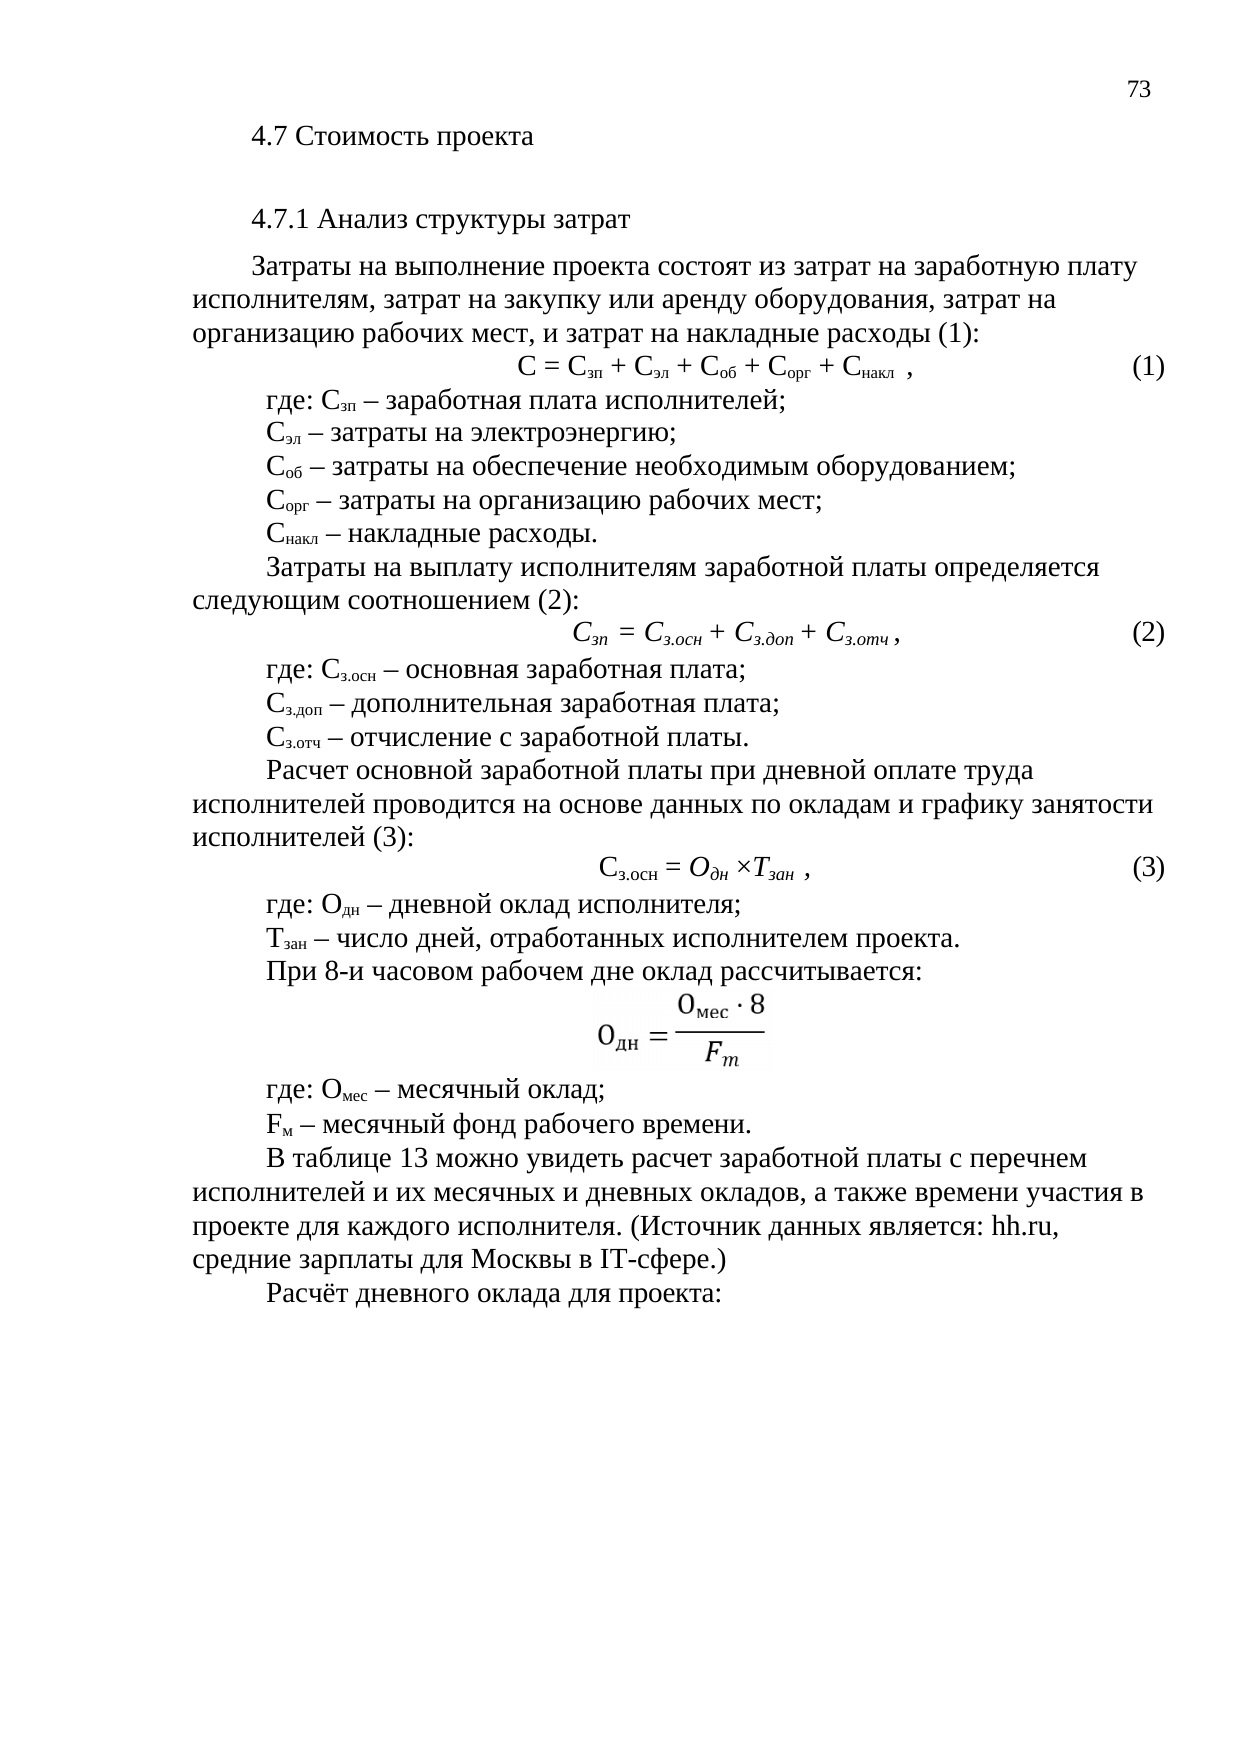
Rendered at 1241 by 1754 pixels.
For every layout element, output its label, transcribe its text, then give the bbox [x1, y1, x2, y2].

text Расчет основной заработной платы при дневной оплате труда исполнителей проводится на основе данных по окладам и графику занятости исполнителей (3): [192, 752, 1181, 853]
picture [592, 987, 775, 1072]
text Затраты на выплату исполнителям заработной платы определяется следующим соотношением (2): [192, 549, 1181, 616]
text где: Омес – месячный оклад; [266, 1072, 1181, 1105]
text Fм – месячный фонд рабочего времени. [266, 1107, 1181, 1141]
subtitle 4.7.1 Анализ структуры затрат [251, 202, 1181, 235]
text Сзп = Сз.осн + Сз.доп + Сз.отч , (2) где: Сз.осн – основная заработная плата; [266, 617, 1167, 685]
subtitle 4.7 Стоимость проекта [251, 118, 1181, 152]
text Расчёт дневного оклада для проекта: [266, 1275, 1181, 1308]
text Снакл – накладные расходы. [266, 516, 1181, 549]
text Сз.осн = Одн ×Тзан , (3) [599, 853, 1181, 887]
text Сз.доп – дополнительная заработная плата; Сз.отч – отчисление с заработной платы. [266, 685, 799, 752]
text Сэл – затраты на электроэнергию; [266, 415, 1181, 448]
text Соб – затраты на обеспечение необходимым оборудованием; Сорг – затраты на организацию рабочих мест; [266, 448, 1045, 516]
text Затраты на выполнение проекта состоят из затрат на заработную плату исполнителям, затрат на закупку или аренду оборудования, затрат на организацию рабочих мест, и затрат на накладные расходы (1): [192, 248, 1181, 348]
text Тзан – число дней, отработанных исполнителем проекта. При 8-и часовом рабочем дне оклад рассчитывается: [266, 920, 969, 987]
text В таблице 13 можно увидеть расчет заработной платы с перечнем исполнителей и их месячных и дневных окладов, а также времени участия в проекте для каждого исполнителя. (Источник данных является: hh.ru, средние зарплаты для Москвы в IT-сфере.) [192, 1141, 1154, 1275]
text С = Сзп + Сэл + Соб + Сорг + Снакл , (1) где: Сзп – заработная плата исполнителей; [266, 348, 1167, 415]
text где: Одн – дневной оклад исполнителя; [266, 887, 1181, 920]
